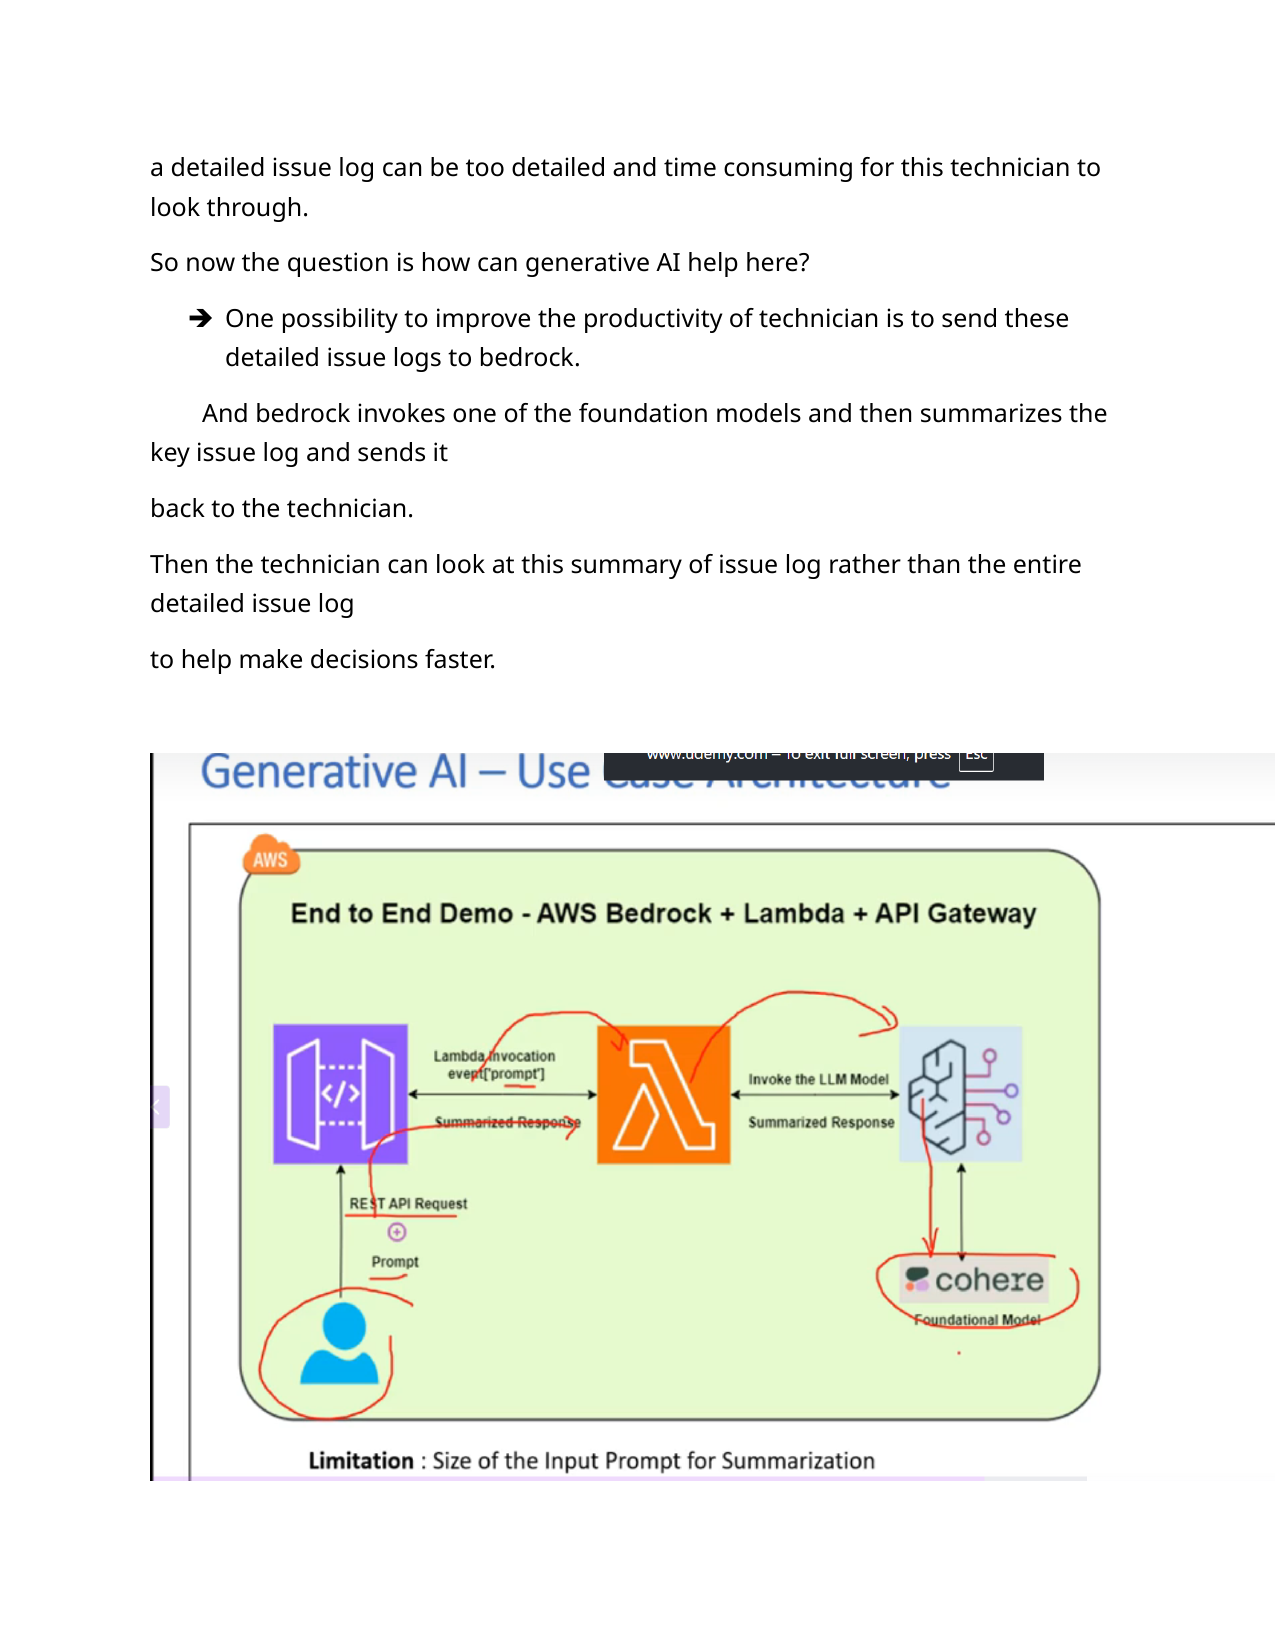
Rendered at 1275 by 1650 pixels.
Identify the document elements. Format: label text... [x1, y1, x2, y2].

text to help make decisions faster. [150, 642, 1125, 676]
text back to the technician. [150, 491, 1125, 525]
text a detailed issue log can be too detailed and time consuming for this technician to look through. [150, 150, 1125, 223]
text And bedrock invokes one of the foundation models and then summarizes the key issue log and sends it [150, 396, 1125, 469]
text So now the question is how can generative AI help here? [150, 245, 1125, 279]
list One possibility to improve the productivity of technician is to send these detailed issue logs to bedrock. [187, 301, 1125, 374]
picture [150, 753, 1275, 1481]
text Then the technician can look at this summary of issue log rather than the entire detailed issue log [150, 547, 1125, 620]
